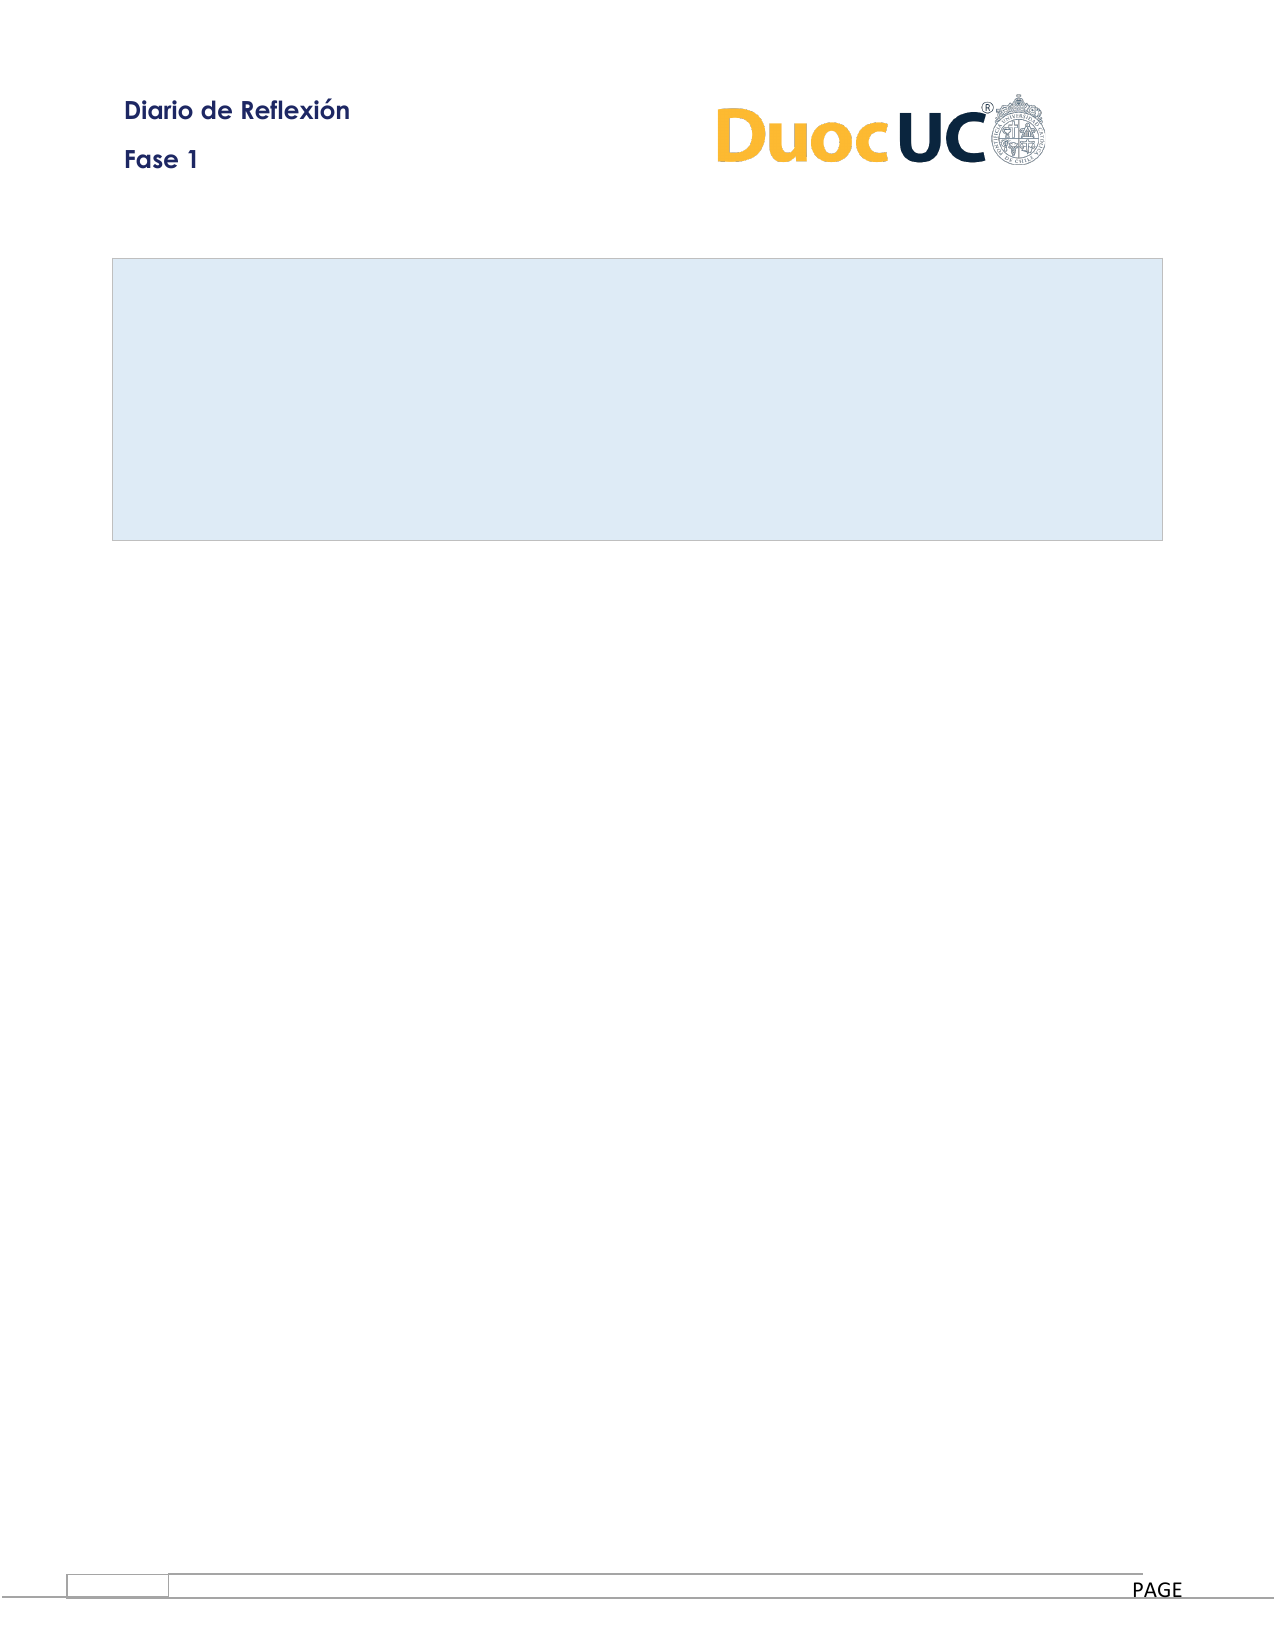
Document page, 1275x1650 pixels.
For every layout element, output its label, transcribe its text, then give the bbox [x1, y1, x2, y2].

picture [717, 94, 1046, 165]
